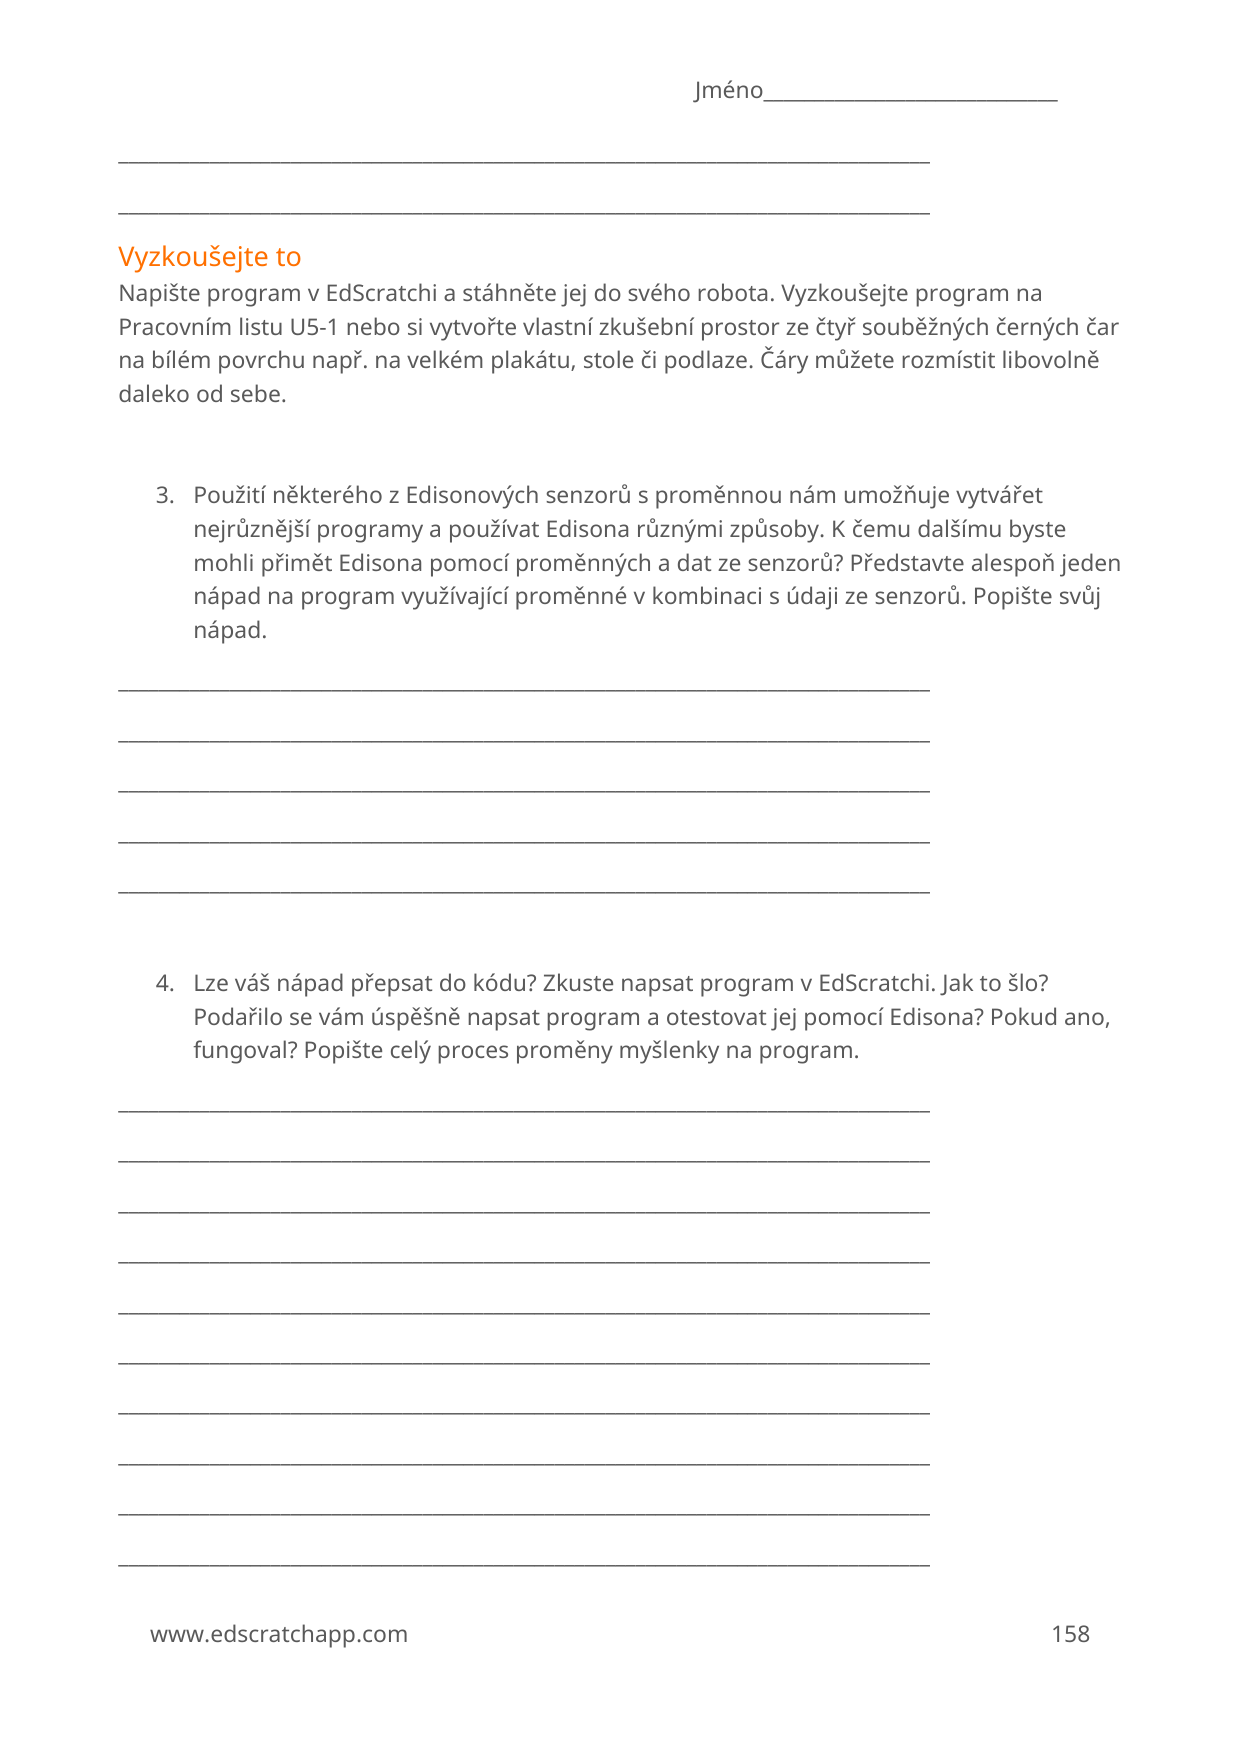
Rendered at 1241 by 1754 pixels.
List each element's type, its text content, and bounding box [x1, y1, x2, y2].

text ________________________________________________________________________________ [118, 1135, 1122, 1167]
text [118, 1539, 1122, 1570]
text ________________________________________________________________________________ [118, 1438, 1122, 1469]
text ________________________________________________________________________________ [118, 765, 1122, 797]
text ________________________________________________________________________________ [118, 1186, 1122, 1217]
text ________________________________________________________________________________ [118, 816, 1122, 847]
text ________________________________________________________________________________ [118, 866, 1122, 897]
text ________________________________________________________________________________ [118, 715, 1122, 746]
text ________________________________________________________________________________ [118, 1387, 1122, 1419]
text ________________________________________________________________________________ [118, 1337, 1122, 1368]
text ________________________________________________________________________________ [118, 1287, 1122, 1318]
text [118, 1488, 1122, 1519]
text ________________________________________________________________________________ [118, 1085, 1122, 1116]
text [118, 187, 1122, 218]
subtitle Vyzkoušejte to [118, 237, 1122, 274]
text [118, 136, 1122, 168]
text Napište program v EdScratchi a stáhněte jej do svého robota. Vyzkoušejte program na Pracovním listu U5-1 nebo si vytvořte vlastní zkušební prostor ze čtyř souběžných černých čar na bílém povrchu např. na velkém plakátu, stole či podlaze. Čáry můžete rozmístit libovolně daleko od sebe. [118, 277, 1122, 409]
list Lze váš nápad přepsat do kódu? Zkuste napsat program v EdScratchi. Jak to šlo? Podařilo se vám úspěšně napsat program a otestovat jej pomocí Edisona? Pokud ano, fungoval? Popište celý proces proměny myšlenky na program. [156, 967, 1122, 1066]
text ________________________________________________________________________________ [118, 664, 1122, 696]
text ________________________________________________________________________________ [118, 1236, 1122, 1267]
list Použití některého z Edisonových senzorů s proměnnou nám umožňuje vytvářet nejrůznější programy a používat Edisona různými způsoby. K čemu dalšímu byste mohli přimět Edisona pomocí proměnných a dat ze senzorů? Představte alespoň jeden nápad na program využívající proměnné v kombinaci s údaji ze senzorů. Popište svůj nápad. [156, 479, 1122, 645]
